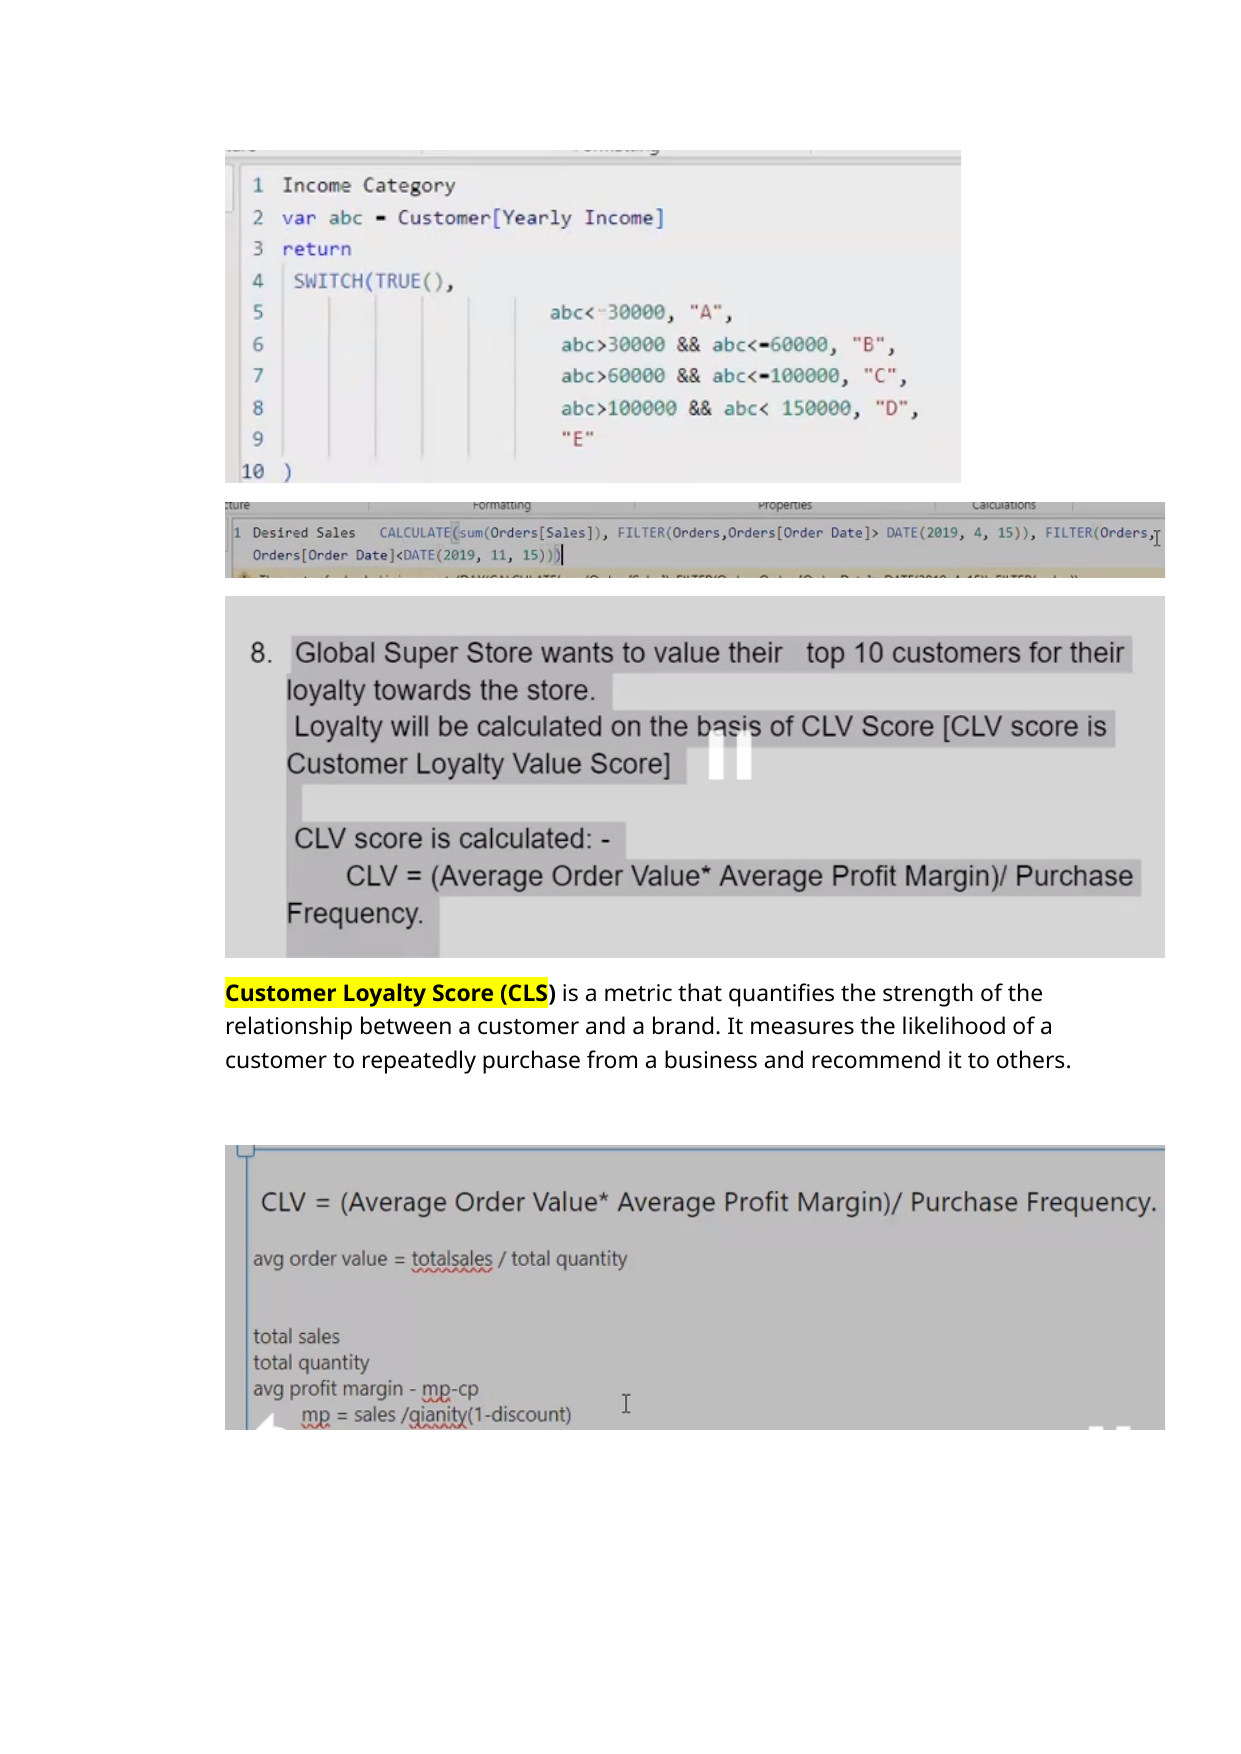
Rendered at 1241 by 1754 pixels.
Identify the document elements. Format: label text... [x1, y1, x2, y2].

picture [225, 596, 1166, 958]
text Customer Loyalty Score (CLS) is a metric that quantifies the strength of the relationship between a customer and a brand. It measures the likelihood of a customer to repeatedly purchase from a business and recommend it to others. [225, 977, 1090, 1075]
picture [225, 1145, 1166, 1430]
picture [225, 150, 962, 483]
picture [225, 502, 1166, 578]
